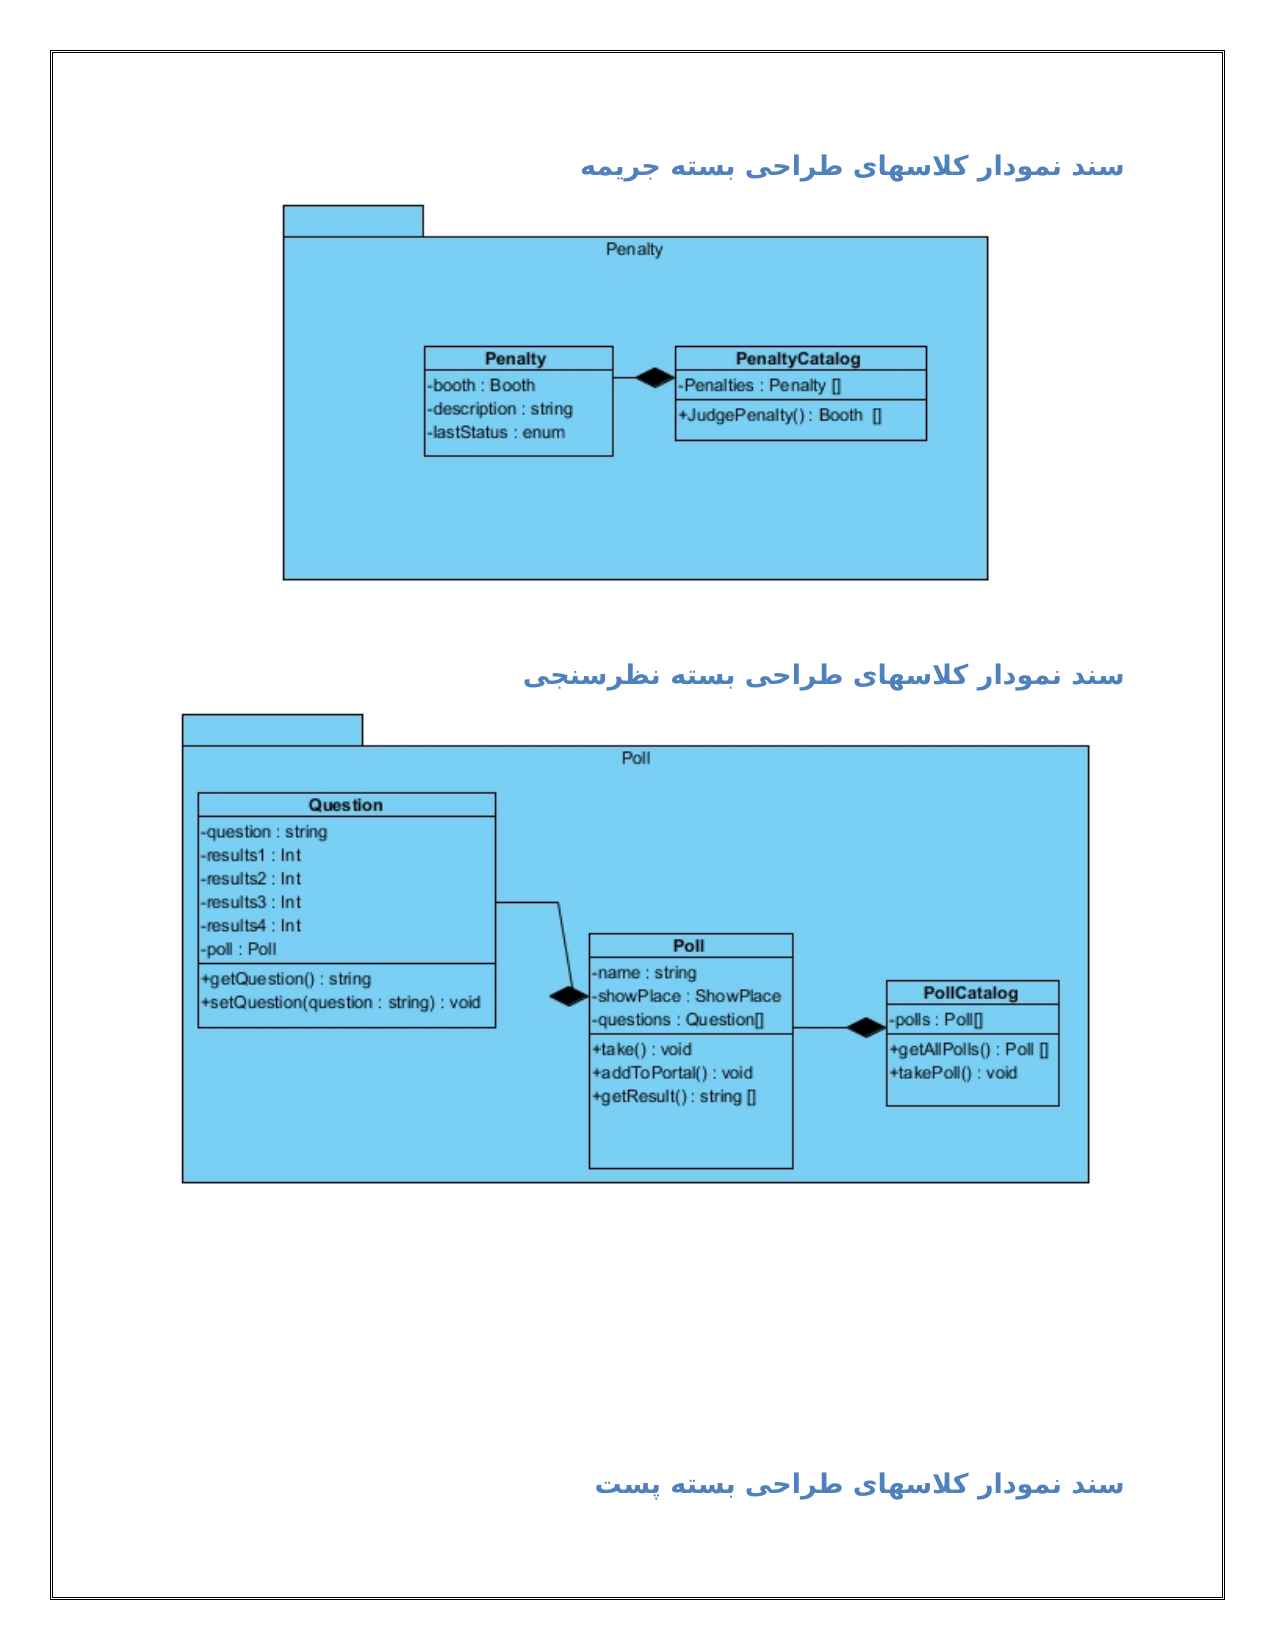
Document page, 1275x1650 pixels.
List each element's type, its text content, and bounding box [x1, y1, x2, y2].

picture [179, 711, 1096, 1190]
subtitle سند نمودار کلاس‏های طراحی بسته جریمه [150, 150, 1125, 182]
picture [280, 202, 994, 587]
subtitle سند نمودار کلاس‏های طراحی بسته پست [150, 1468, 1125, 1500]
subtitle سند نمودار کلاس‏های طراحی بسته نظرسنجی [150, 659, 1125, 691]
